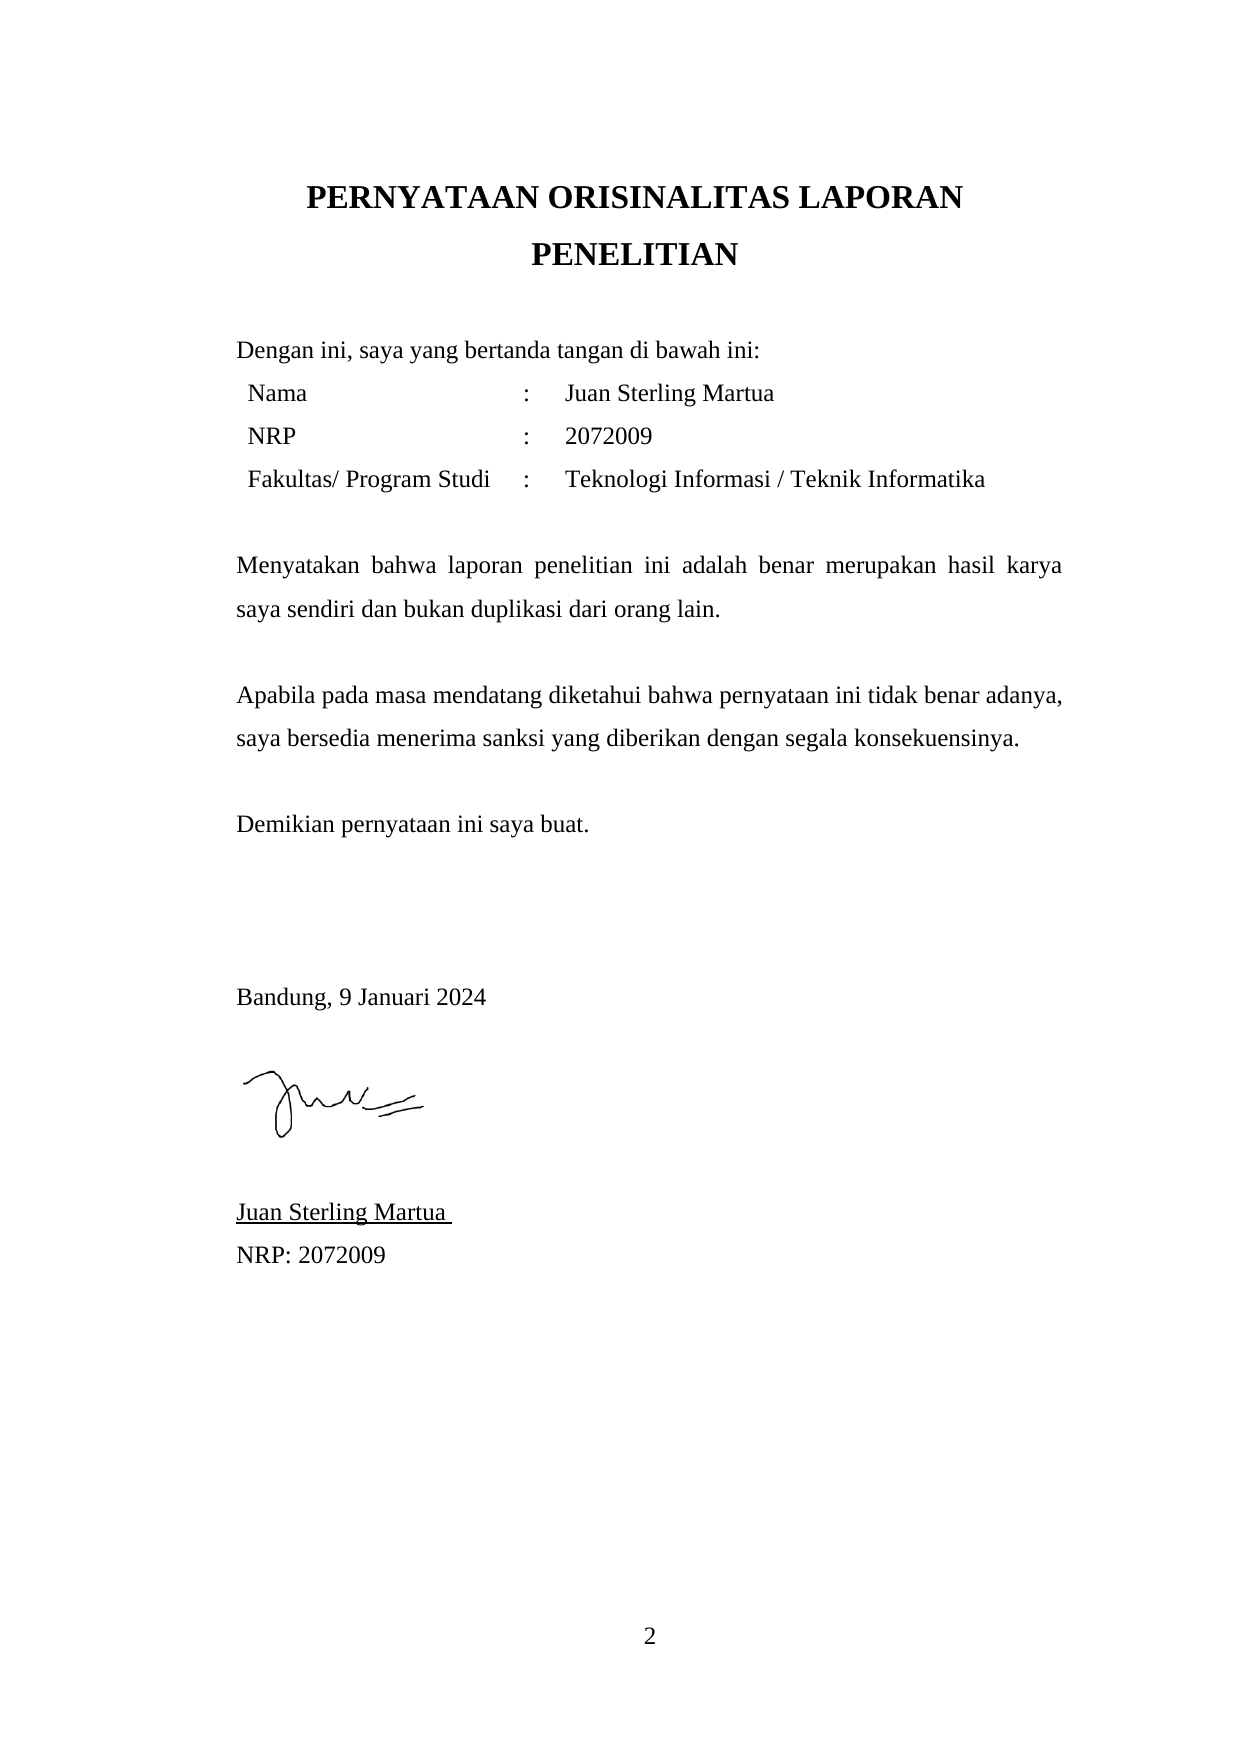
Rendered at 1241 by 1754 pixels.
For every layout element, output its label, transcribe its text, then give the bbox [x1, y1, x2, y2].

text Menyatakan bahwa laporan penelitian ini adalah benar merupakan hasil karya saya sendiri dan bukan duplikasi dari orang lain. [236, 551, 1063, 622]
text Dengan ini, saya yang bertanda tangan di bawah ini: [236, 335, 1063, 364]
text Juan Sterling Martua [236, 1197, 1063, 1226]
subtitle PERNYATAAN ORISINALITAS LAPORAN PENELITIAN [207, 177, 1063, 273]
text Bandung, 9 Januari 2024 [236, 982, 1063, 1011]
text NRP: 2072009 [236, 1241, 1063, 1269]
picture [198, 1051, 480, 1157]
table_cell : [512, 465, 553, 507]
table_cell Teknologi Informasi / Teknik Informatika [554, 465, 1063, 507]
table_header : [512, 379, 553, 421]
table_header Nama [236, 379, 512, 421]
table_cell : [512, 421, 553, 464]
text Demikian pernyataan ini saya buat. [236, 809, 1063, 838]
table_cell 2072009 [554, 421, 1063, 464]
text Apabila pada masa mendatang diketahui bahwa pernyataan ini tidak benar adanya, saya bersedia menerima sanksi yang diberikan dengan segala konsekuensinya. [236, 680, 1063, 752]
table_header Juan Sterling Martua [554, 379, 1063, 421]
table_cell Fakultas/ Program Studi [236, 465, 512, 507]
table_cell NRP [236, 421, 512, 464]
